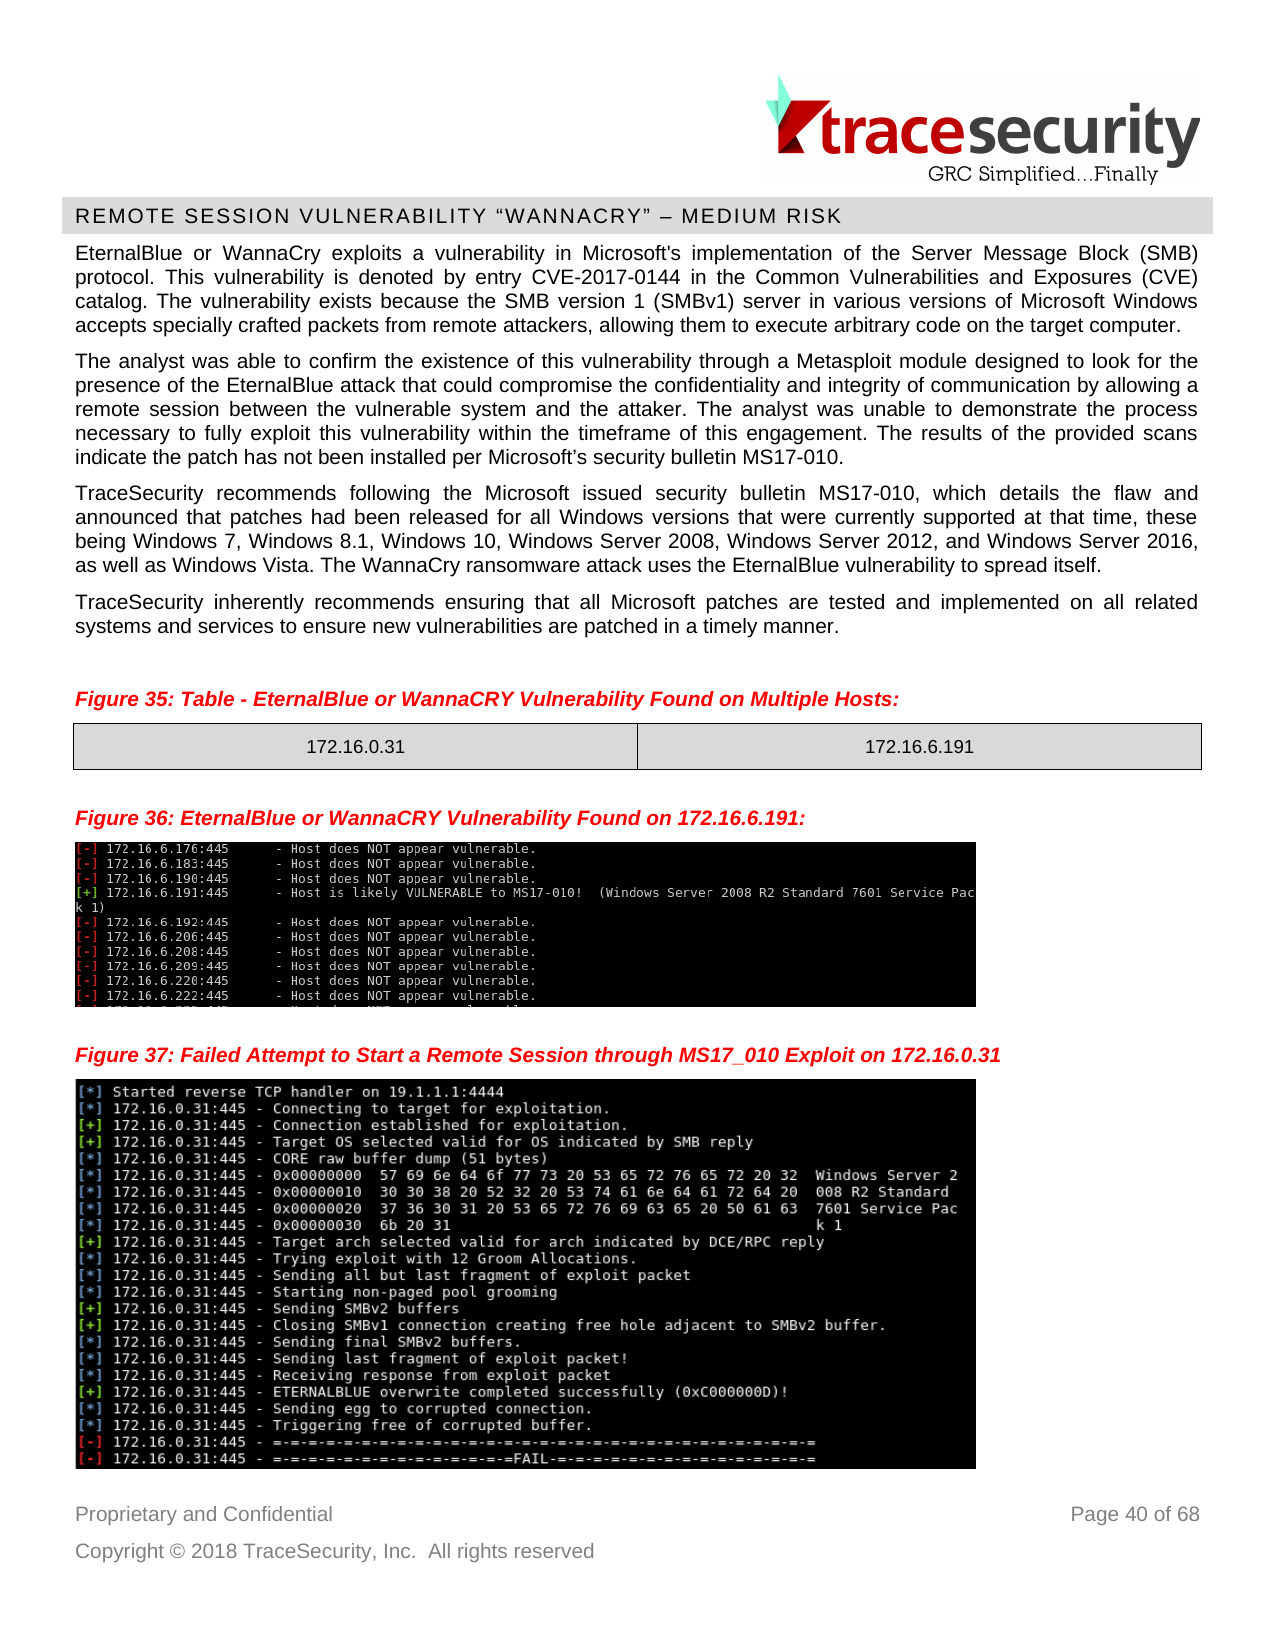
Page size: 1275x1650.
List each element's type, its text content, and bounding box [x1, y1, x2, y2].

text EternalBlue or WannaCry exploits a vulnerability in Microsoft's implementation of the Server Message Block (SMB) protocol. This vulnerability is denoted by entry CVE-2017-0144 in the Common Vulnerabilities and Exposures (CVE) catalog. The vulnerability exists because the SMB version 1 (SMBv1) server in various versions of Microsoft Windows accepts specially crafted packets from remote attackers, allowing them to execute arbitrary code on the target computer. [75, 241, 1200, 336]
picture [765, 75, 1200, 185]
text Figure 37: Failed Attempt to Start a Remote Session through MS17_010 Exploit on 172.16.0.31 [75, 1043, 1200, 1067]
text TraceSecurity inherently recommends ensuring that all Microsoft patches are tested and implemented on all related systems and services to ensure new vulnerabilities are patched in a timely manner. [75, 589, 1200, 637]
text Figure 36: EternalBlue or WannaCRY Vulnerability Found on 172.16.6.191: [75, 806, 1200, 830]
text Figure 35: Table - EternalBlue or WannaCRY Vulnerability Found on Multiple Hosts: [75, 686, 1200, 710]
table_header 172.16.6.191 [638, 724, 1201, 769]
table_header 172.16.0.31 [74, 724, 637, 769]
picture [75, 842, 976, 1007]
text TraceSecurity recommends following the Microsoft issued security bulletin MS17-010, which details the flaw and announced that patches had been released for all Windows versions that were currently supported at that time, these being Windows 7, Windows 8.1, Windows 10, Windows Server 2008, Windows Server 2012, and Windows Server 2016, as well as Windows Vista. The WannaCry ransomware attack uses the EternalBlue vulnerability to spread itself. [75, 481, 1200, 577]
picture [75, 1079, 976, 1469]
subtitle Remote Session Vulnerability “WannaCry” – medium risk [67, 202, 1208, 230]
text The analyst was able to confirm the existence of this vulnerability through a Metasploit module designed to look for the presence of the EternalBlue attack that could compromise the confidentiality and integrity of communication by allowing a remote session between the vulnerable system and the attaker. The analyst was unable to demonstrate the process necessary to fully exploit this vulnerability within the timeframe of this engagement. The results of the provided scans indicate the patch has not been installed per Microsoft’s security bulletin MS17-010. [75, 349, 1200, 469]
